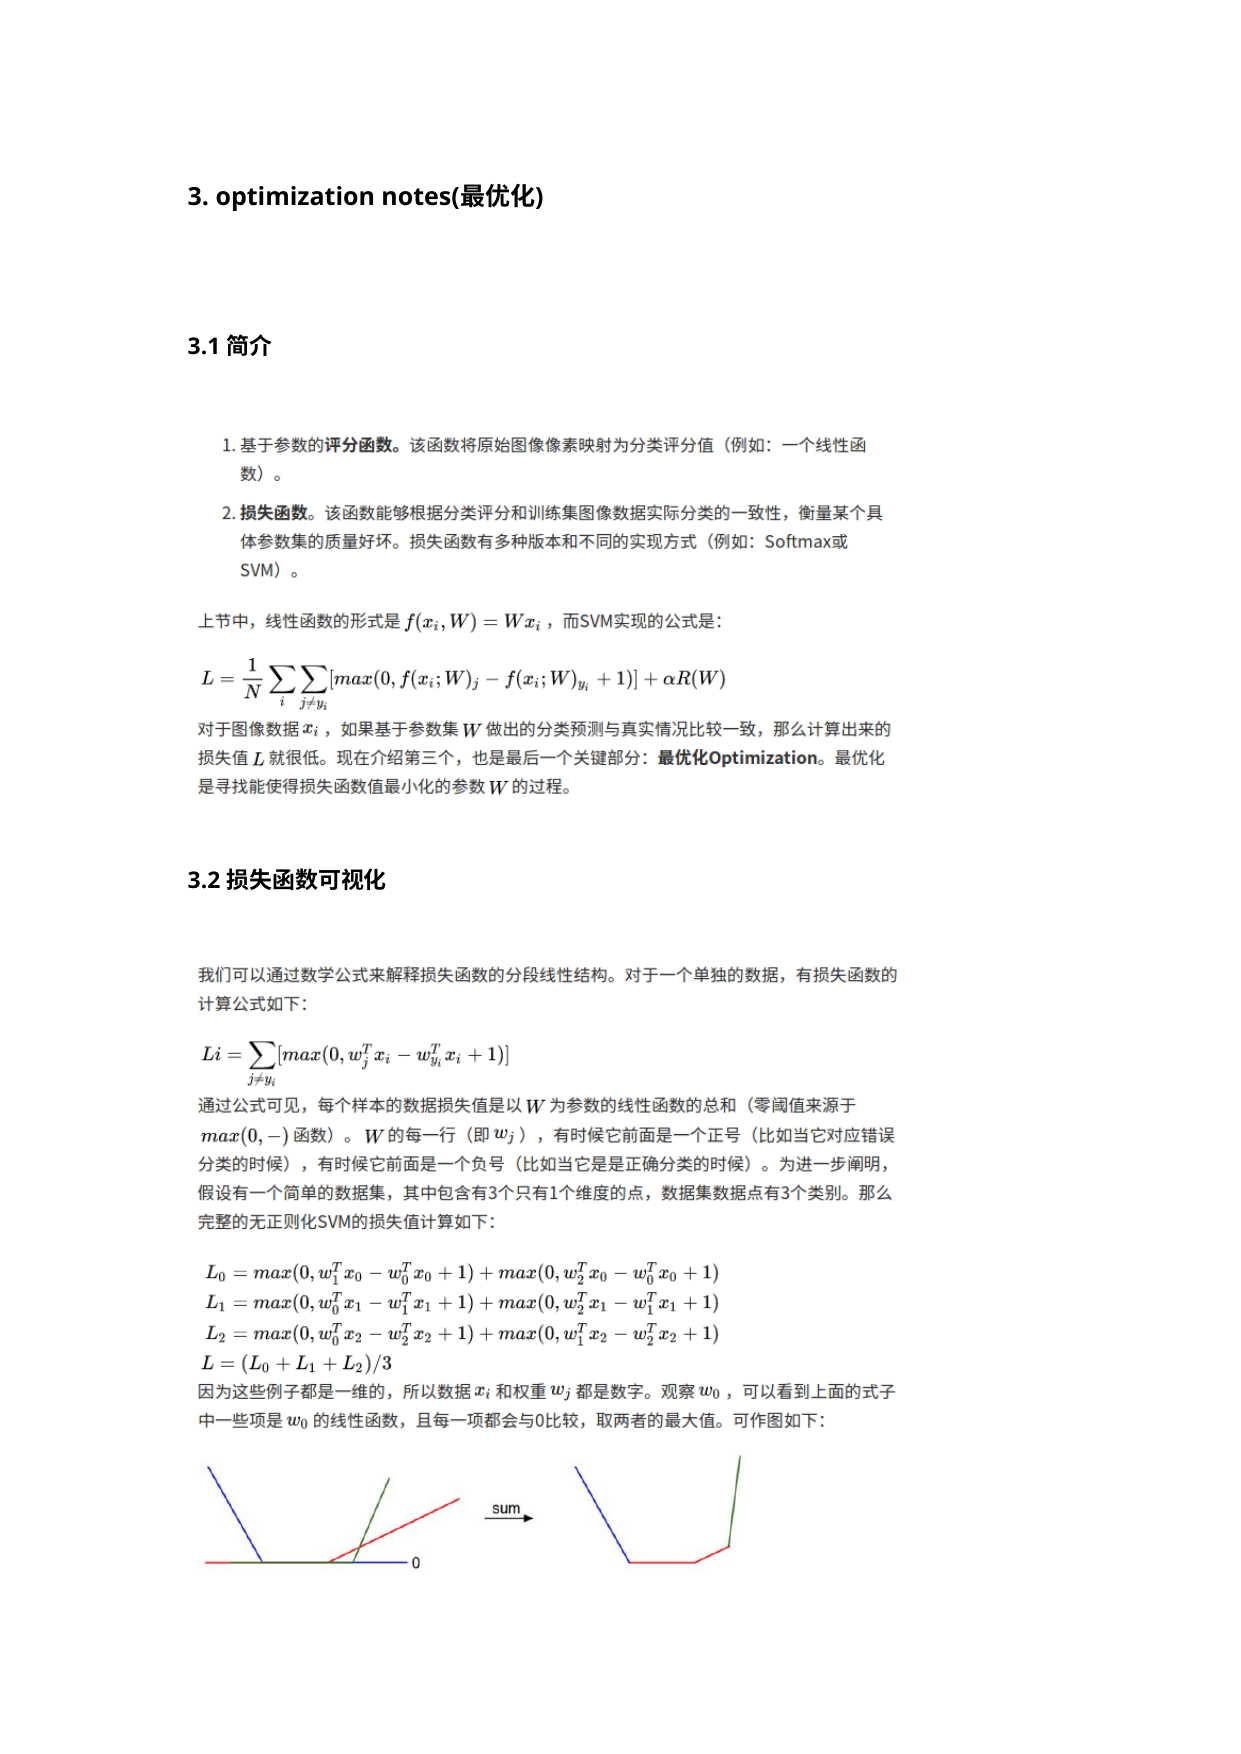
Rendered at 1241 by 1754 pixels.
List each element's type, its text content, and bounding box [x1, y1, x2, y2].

picture [187, 1449, 760, 1579]
subtitle 3.2 损失函数可视化 [187, 846, 1053, 911]
picture [187, 962, 930, 1431]
picture [187, 428, 937, 799]
subtitle 3. optimization notes(最优化) [187, 162, 1053, 227]
subtitle 3.1 简介 [187, 312, 1053, 377]
